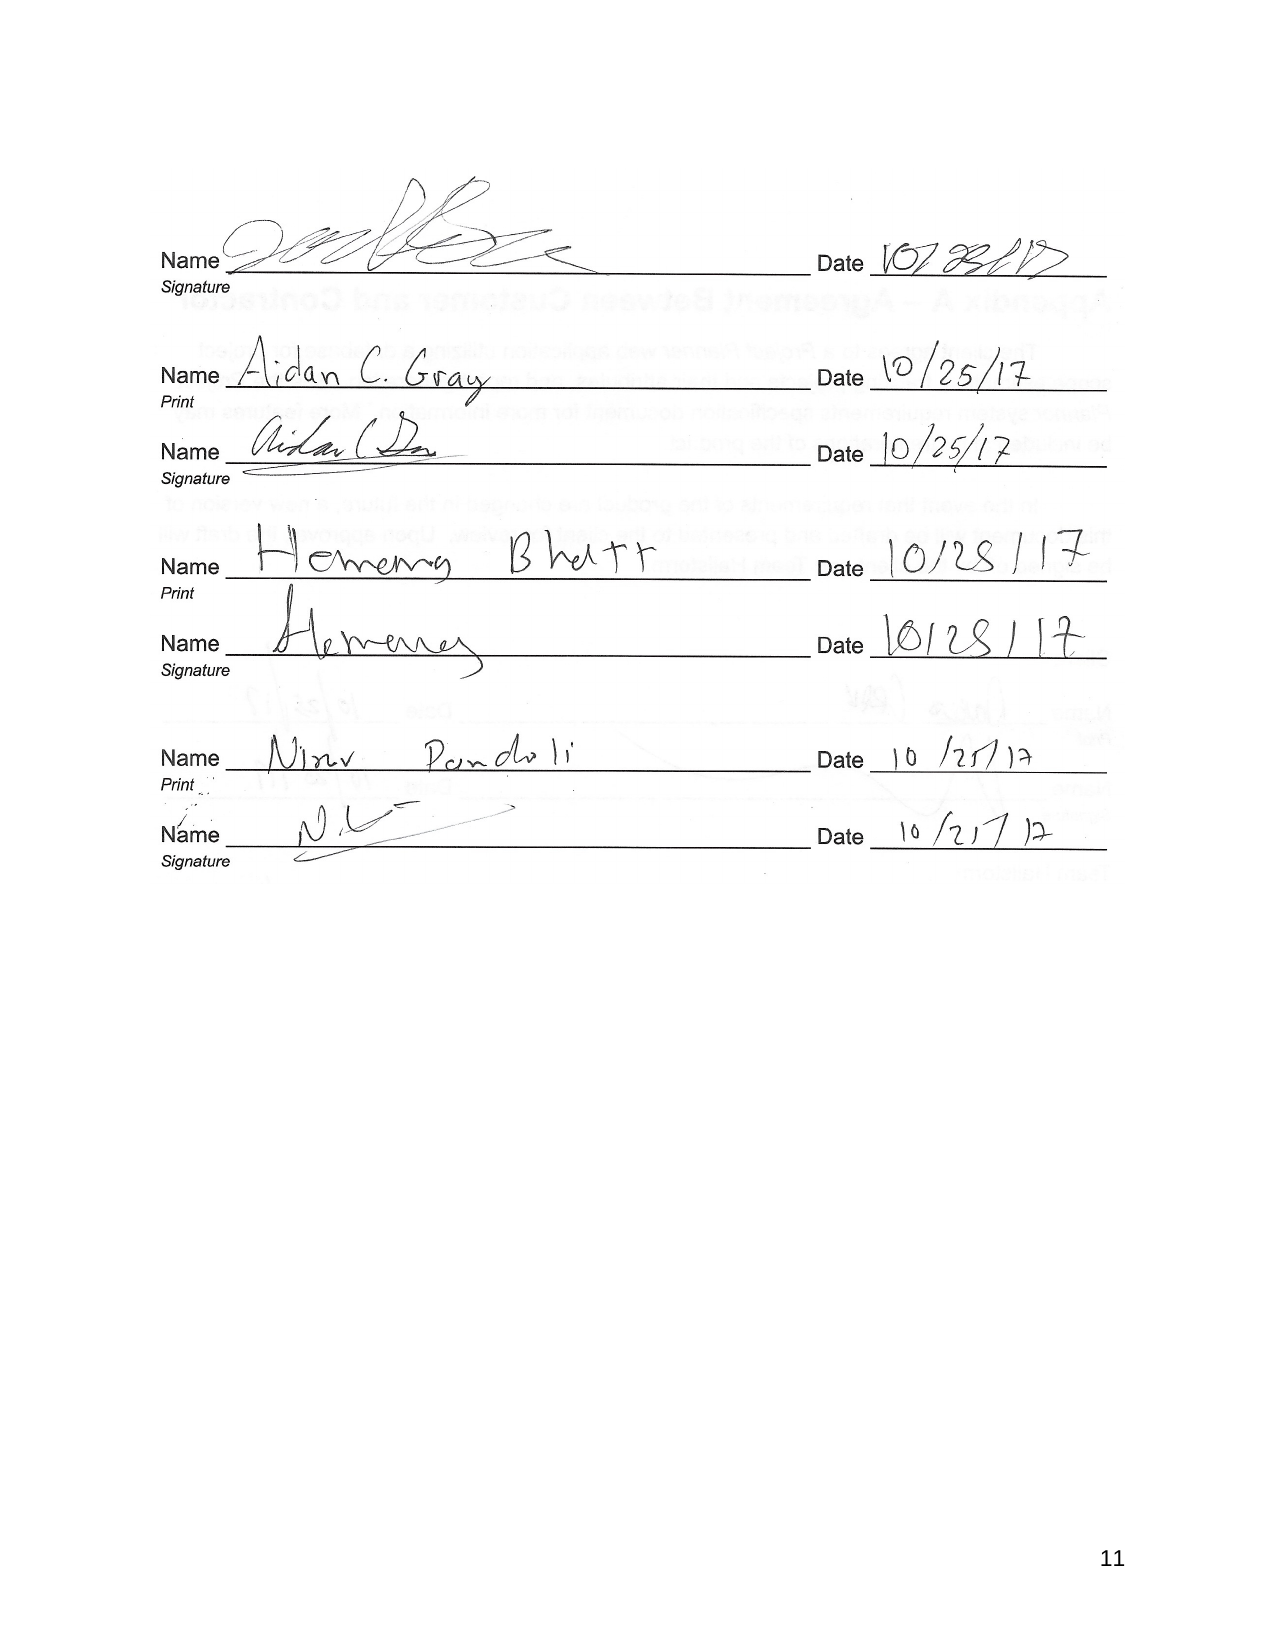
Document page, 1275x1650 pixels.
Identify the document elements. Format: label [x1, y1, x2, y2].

picture [150, 168, 1125, 884]
